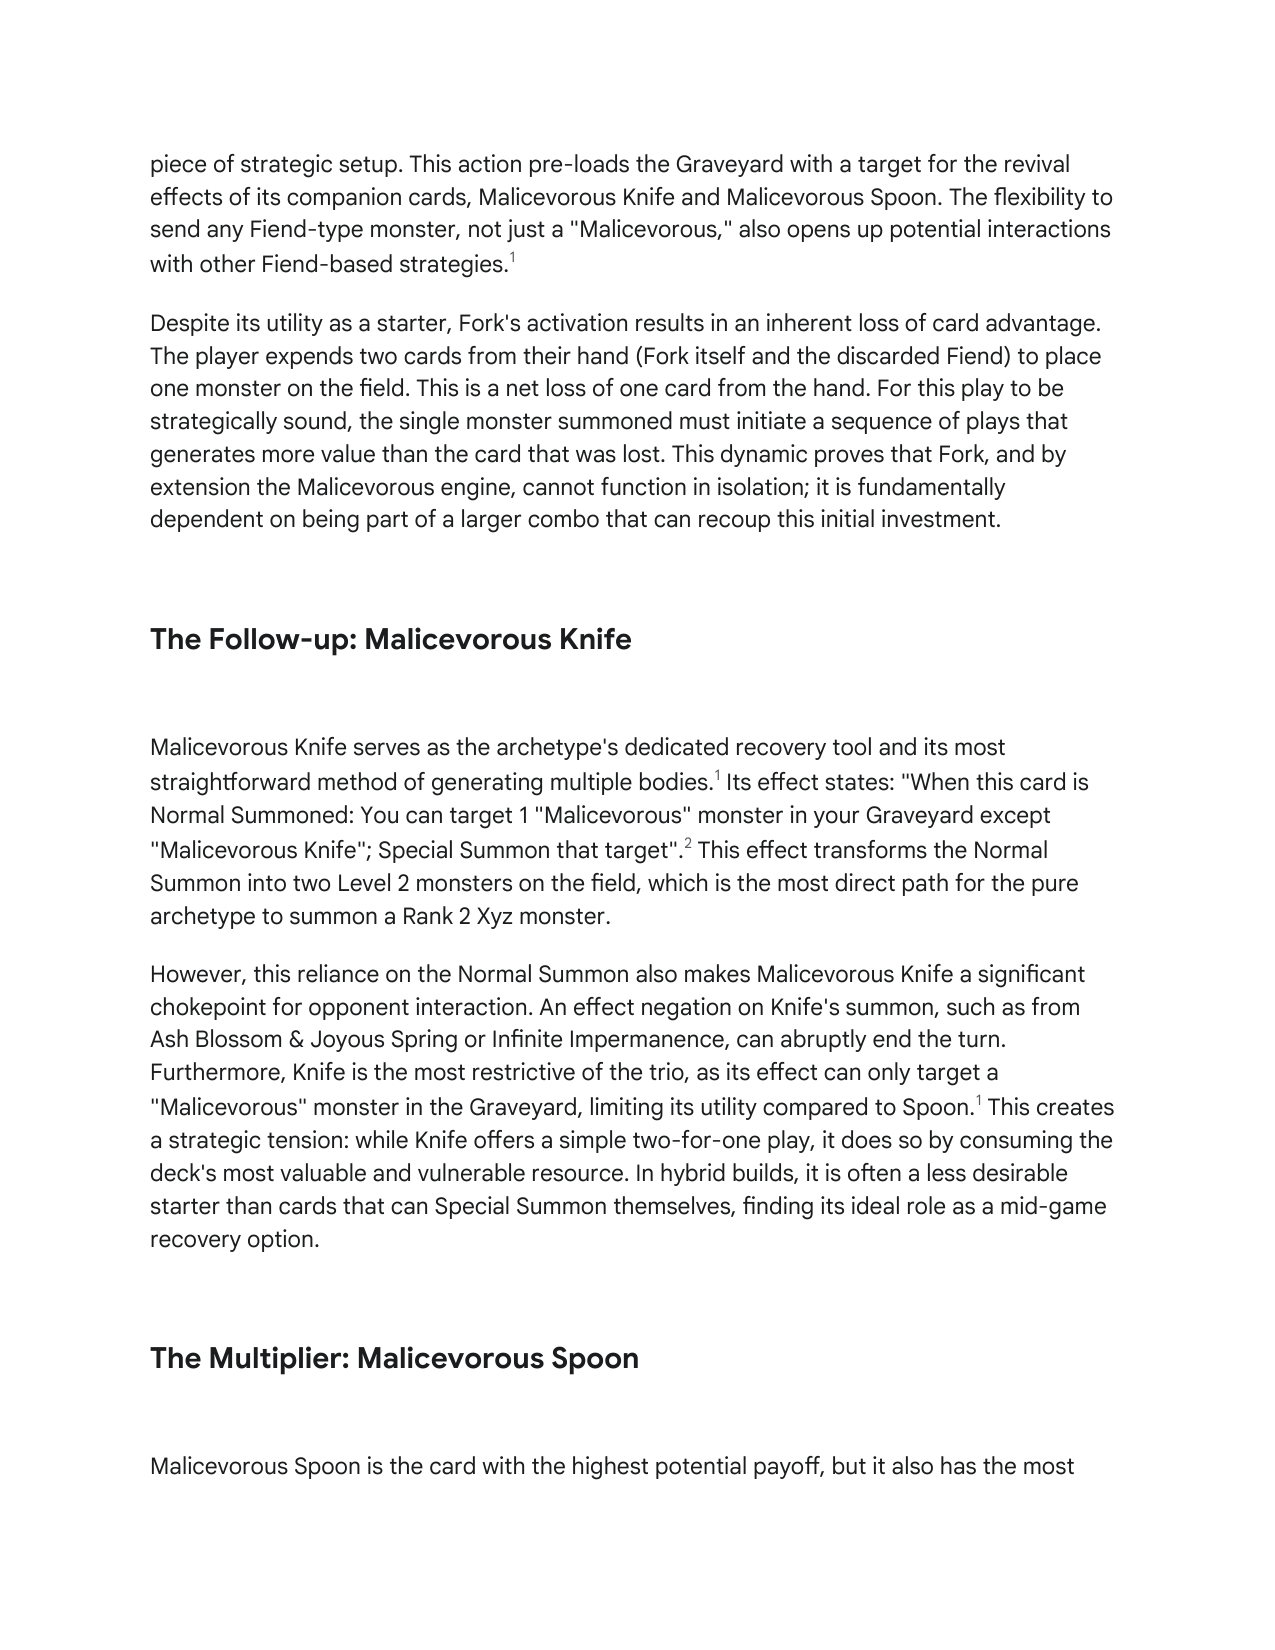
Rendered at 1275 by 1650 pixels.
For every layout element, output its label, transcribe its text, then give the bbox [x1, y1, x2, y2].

subtitle The Follow-up: Malicevorous Knife [150, 621, 1125, 657]
text However, this reliance on the Normal Summon also makes Malicevorous Knife a significant chokepoint for opponent interaction. An effect negation on Knife's summon, such as from Ash Blossom & Joyous Spring or Infinite Impermanence, can abruptly end the turn. Furthermore, Knife is the most restrictive of the trio, as its effect can only target a "Malicevorous" monster in the Graveyard, limiting its utility compared to Spoon.1 This creates a strategic tension: while Knife offers a simple two-for-one play, it does so by consuming the deck's most valuable and vulnerable resource. In hybrid builds, it is often a less desirable starter than cards that can Special Summon themselves, finding its ideal role as a mid-game recovery option. [150, 960, 1125, 1253]
text Despite its utility as a starter, Fork's activation results in an inherent loss of card advantage. The player expends two cards from their hand (Fork itself and the discarded Fiend) to place one monster on the field. This is a net loss of one card from the hand. For this play to be strategically sound, the single monster summoned must initiate a sequence of plays that generates more value than the card that was lost. This dynamic proves that Fork, and by extension the Malicevorous engine, cannot function in isolation; it is fundamentally dependent on being part of a larger combo that can recoup this initial investment. [150, 309, 1125, 534]
text Malicevorous Knife serves as the archetype's dedicated recovery tool and its most straightforward method of generating multiple bodies.1 Its effect states: "When this card is Normal Summoned: You can target 1 "Malicevorous" monster in your Graveyard except "Malicevorous Knife"; Special Summon that target".2 This effect transforms the Normal Summon into two Level 2 monsters on the field, which is the most direct path for the pure archetype to summon a Rank 2 Xyz monster. [150, 733, 1125, 931]
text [150, 1452, 1125, 1481]
subtitle The Multiplier: Malicevorous Spoon [150, 1340, 1125, 1377]
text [150, 150, 1125, 280]
